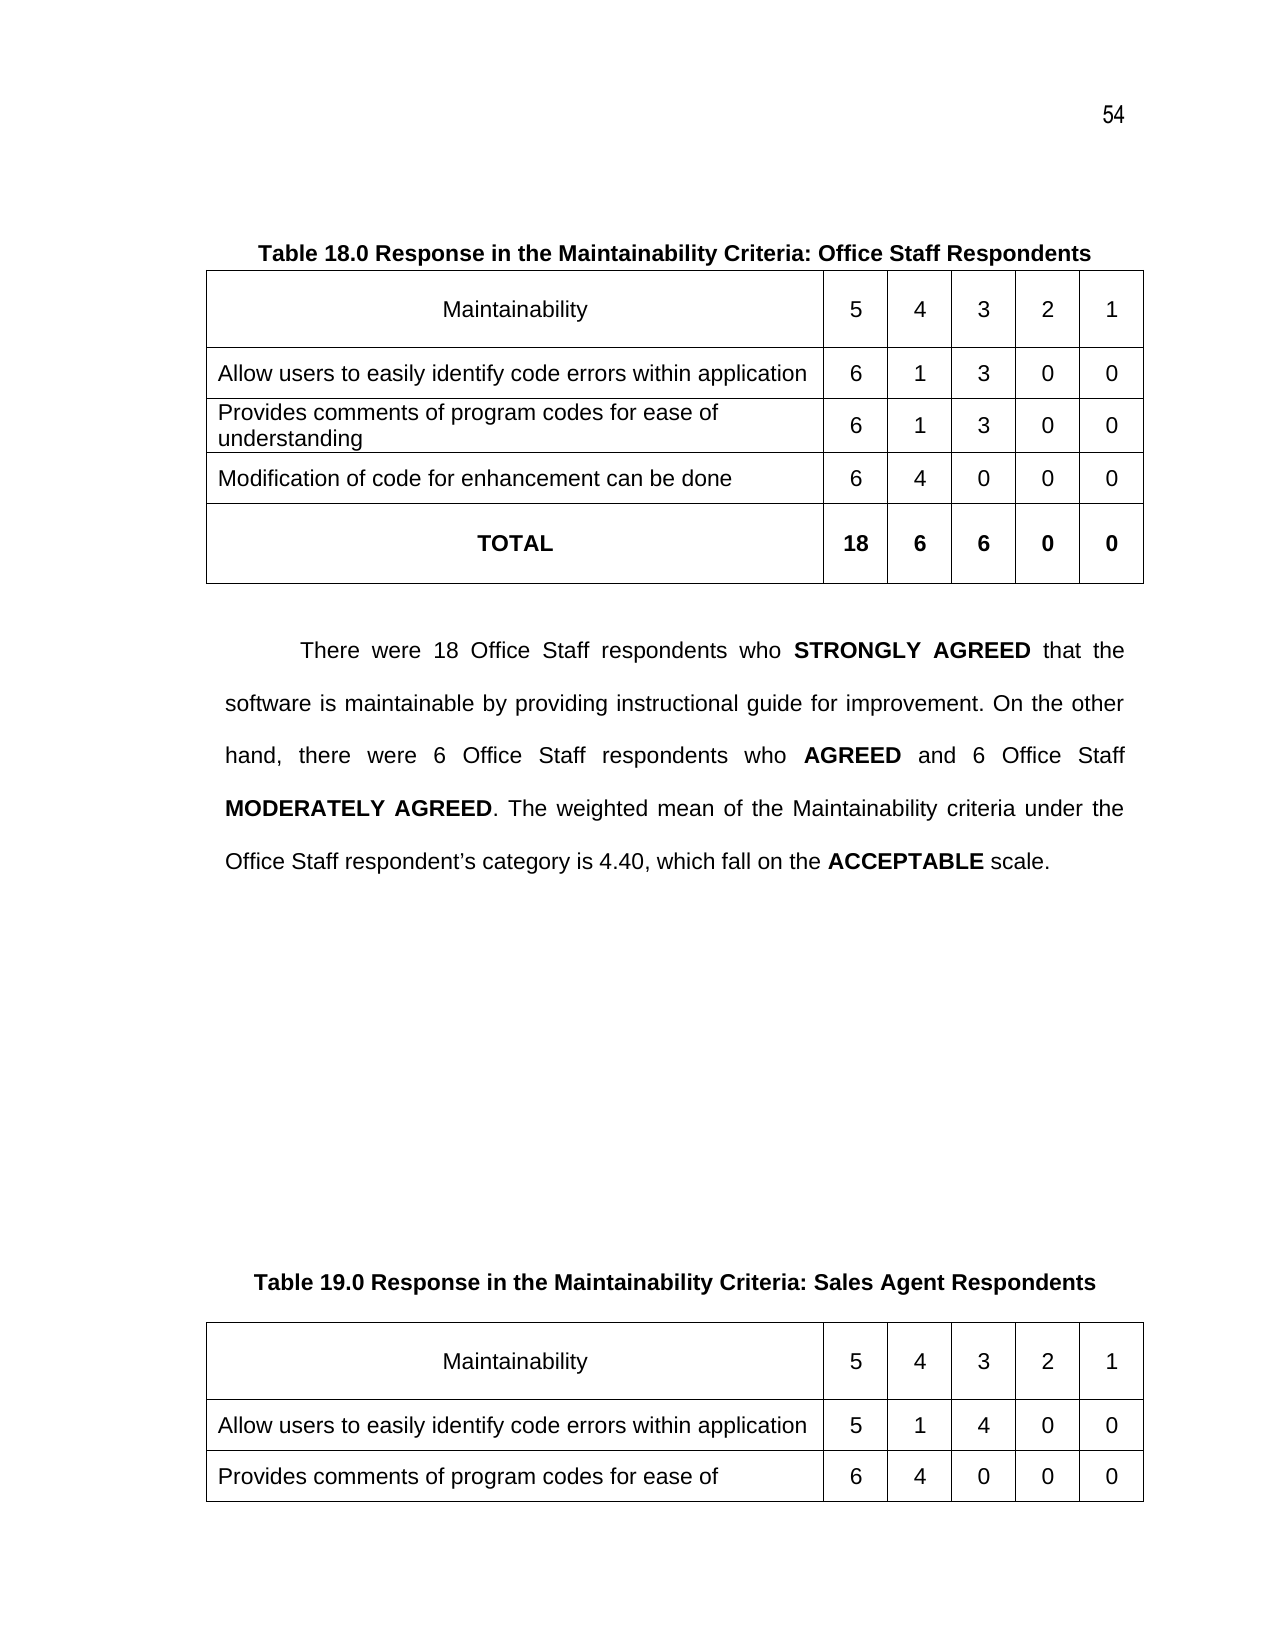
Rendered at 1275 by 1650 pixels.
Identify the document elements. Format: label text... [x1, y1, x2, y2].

table_cell 3 [952, 348, 1015, 398]
table_cell Modification of code for enhancement can be done [207, 453, 823, 503]
table_cell 6 [824, 453, 887, 503]
table_header 2 [1016, 1323, 1079, 1399]
table_cell 4 [888, 453, 951, 503]
table_cell Allow users to easily identify code errors within application [207, 348, 823, 398]
table_header 4 [888, 271, 951, 347]
table_header 5 [824, 271, 887, 347]
table_cell 0 [1016, 348, 1079, 398]
table_cell 0 [1016, 1451, 1079, 1501]
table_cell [207, 1451, 823, 1501]
table_cell 4 [888, 1451, 951, 1501]
table_cell 0 [952, 453, 1015, 503]
table_cell 0 [1016, 399, 1079, 452]
table_cell 1 [888, 399, 951, 452]
table_cell TOTAL [207, 504, 823, 583]
table_header 3 [952, 271, 1015, 347]
text Table 19.0 Response in the Maintainability Criteria: Sales Agent Respondents [225, 1269, 1125, 1296]
table_header Maintainability [207, 1323, 823, 1399]
table_cell 0 [1080, 504, 1143, 583]
table_cell 1 [888, 1400, 951, 1450]
table_cell 3 [952, 399, 1015, 452]
table_cell 0 [1080, 348, 1143, 398]
table_cell 0 [1016, 504, 1079, 583]
table_cell 6 [888, 504, 951, 583]
table_cell 0 [1080, 1400, 1143, 1450]
table_cell 6 [824, 348, 887, 398]
text Table 18.0 Response in the Maintainability Criteria: Office Staff Respondents [225, 239, 1125, 266]
table_cell 0 [1080, 1451, 1143, 1501]
table_cell 0 [1080, 399, 1143, 452]
table_header 3 [952, 1323, 1015, 1399]
table_cell 5 [824, 1400, 887, 1450]
table_cell Allow users to easily identify code errors within application [207, 1400, 823, 1450]
table_cell 0 [1016, 453, 1079, 503]
table_cell Provides comments of program codes for ease of understanding [207, 399, 823, 452]
table_header 1 [1080, 271, 1143, 347]
table_cell 6 [952, 504, 1015, 583]
table_cell 18 [824, 504, 887, 583]
table_header 2 [1016, 271, 1079, 347]
table_cell 4 [952, 1400, 1015, 1450]
table_cell 6 [824, 399, 887, 452]
table_header 1 [1080, 1323, 1143, 1399]
text There were 18 Office Staff respondents who STRONGLY AGREED that the software is maintainable by providing instructional guide for improvement. On the other hand, there were 6 Office Staff respondents who AGREED and 6 Office Staff MODERATELY AGREED. The weighted mean of the Maintainability criteria under the Office Staff respondent’s category is 4.40, which fall on the ACCEPTABLE scale. [225, 637, 1125, 874]
table_cell 0 [1080, 453, 1143, 503]
table_cell 1 [888, 348, 951, 398]
table_header Maintainability [207, 271, 823, 347]
table_header 4 [888, 1323, 951, 1399]
table_header 5 [824, 1323, 887, 1399]
table_cell 0 [952, 1451, 1015, 1501]
table_cell 0 [1016, 1400, 1079, 1450]
table_cell 6 [824, 1451, 887, 1501]
